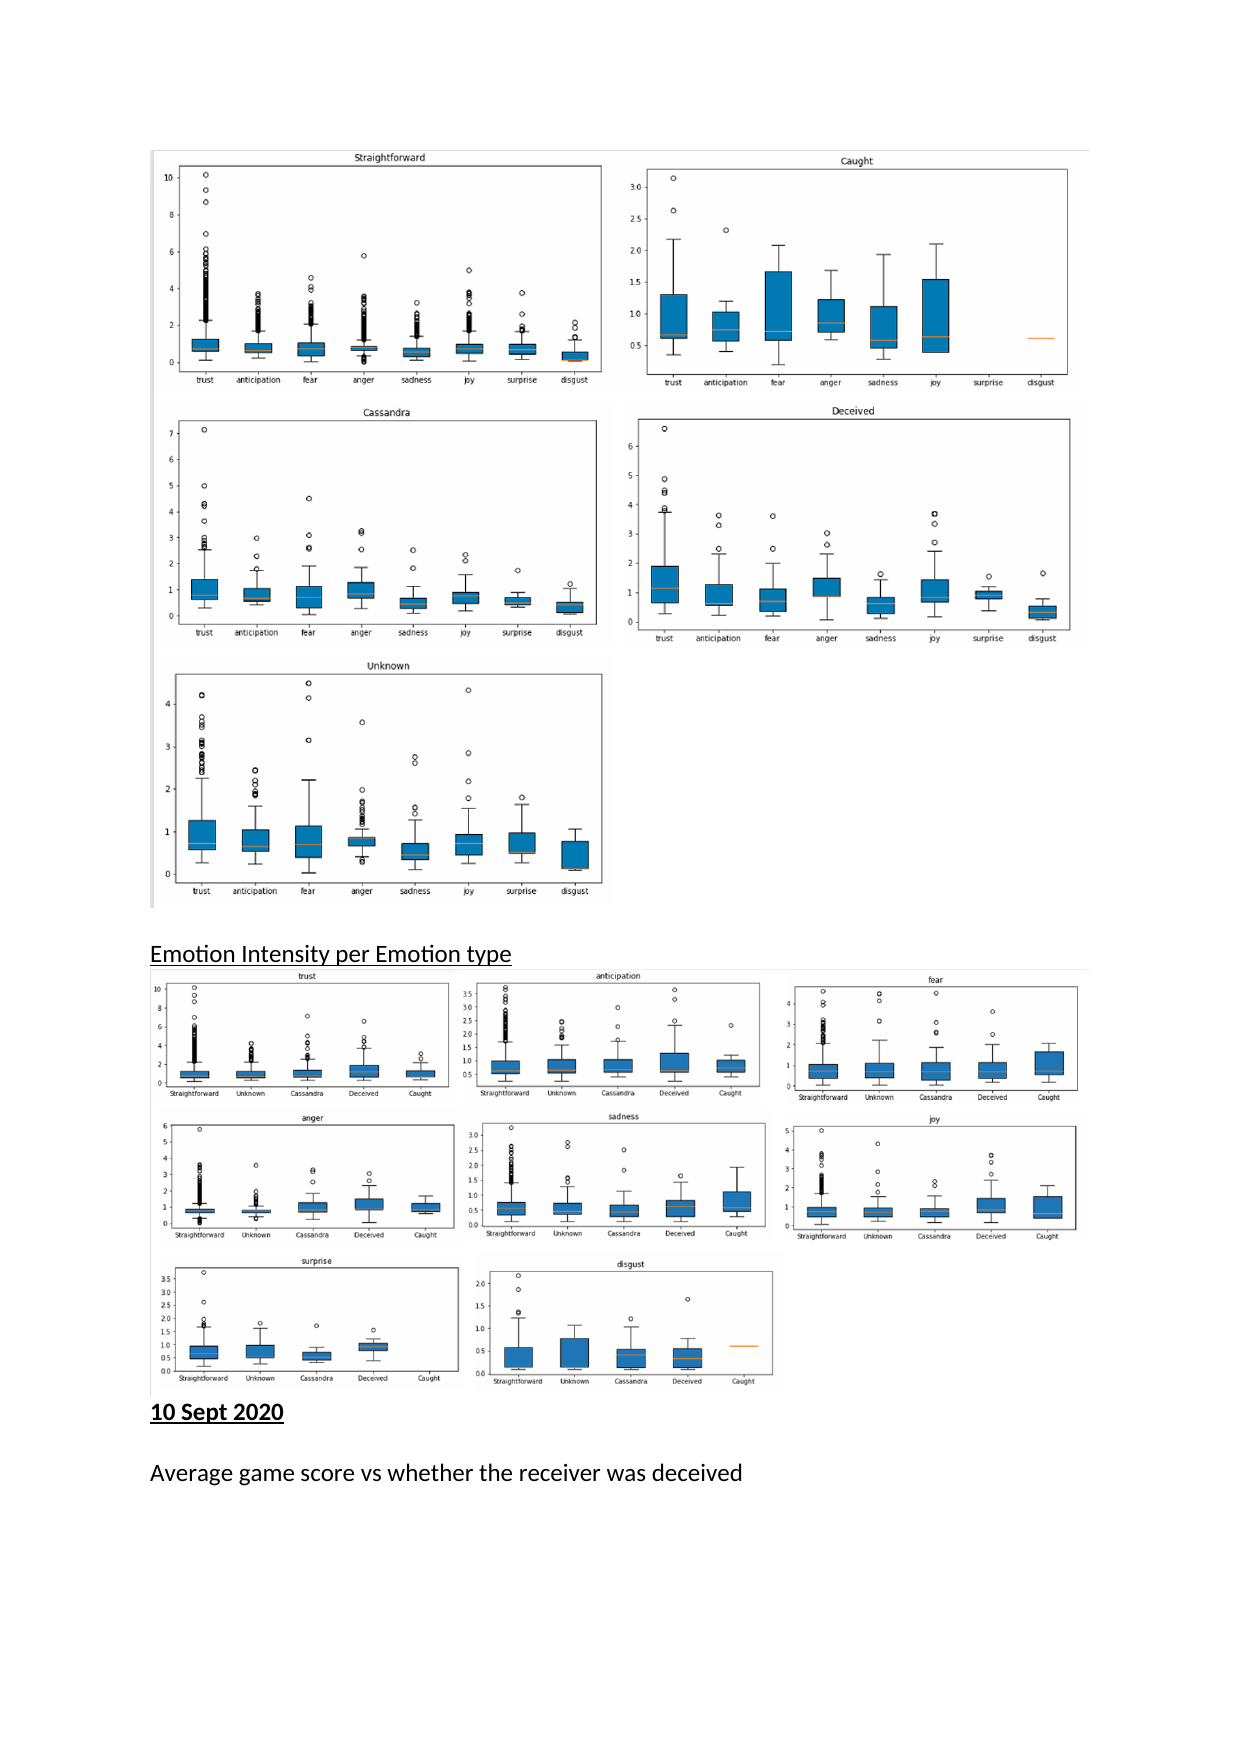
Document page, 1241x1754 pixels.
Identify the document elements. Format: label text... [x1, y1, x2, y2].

picture [150, 150, 1090, 908]
text Average game score vs whether the receiver was deceived [150, 1457, 1090, 1488]
picture [150, 969, 1090, 1397]
text Emotion Intensity per Emotion type [150, 938, 1090, 969]
text 10 Sept 2020 [150, 1397, 1090, 1427]
